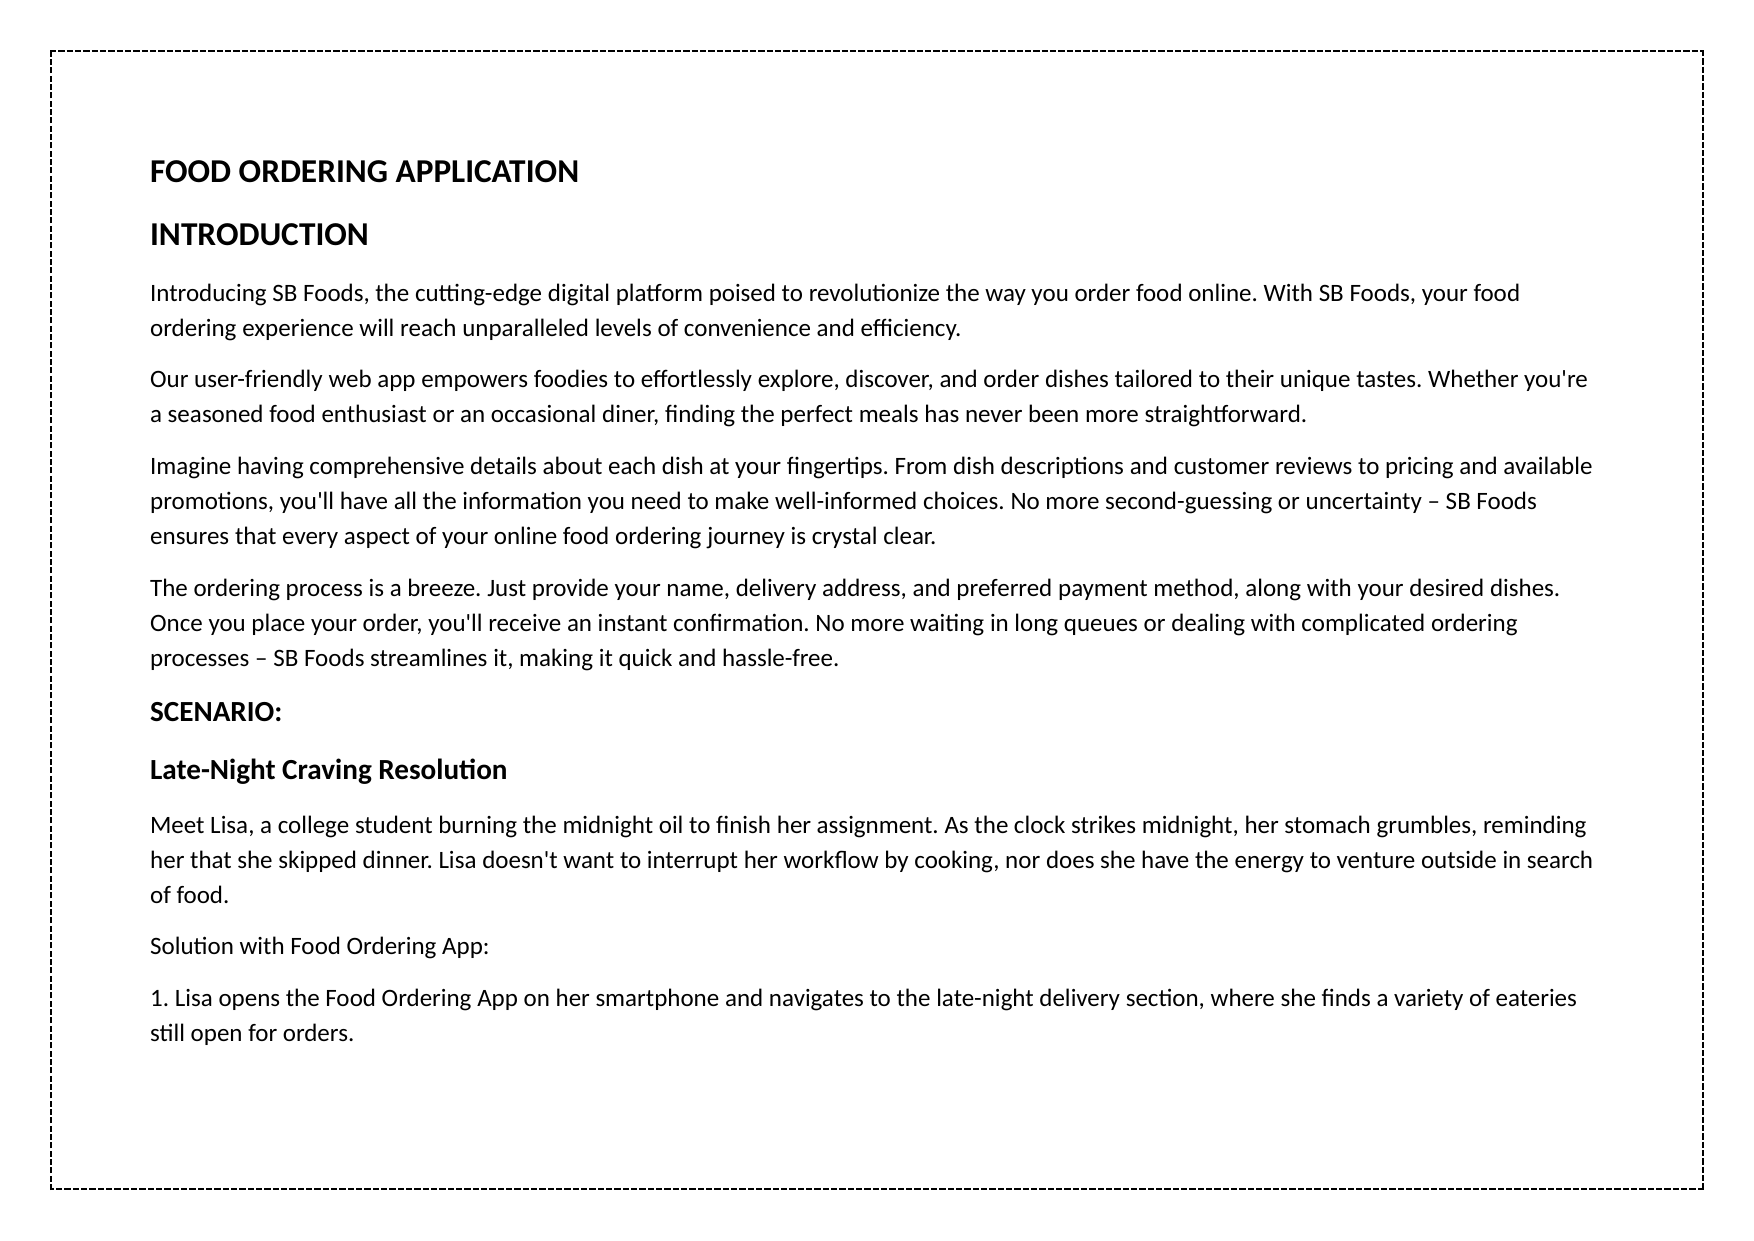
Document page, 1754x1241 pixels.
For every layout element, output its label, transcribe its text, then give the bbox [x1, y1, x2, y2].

text The ordering process is a breeze. Just provide your name, delivery address, and preferred payment method, along with your desired dishes. Once you place your order, you'll receive an instant confirmation. No more waiting in long queues or dealing with complicated ordering processes – SB Foods streamlines it, making it quick and hassle-free. [150, 572, 1604, 672]
text Solution with Food Ordering App: [150, 930, 1604, 961]
text 1. Lisa opens the Food Ordering App on her smartphone and navigates to the late-night delivery section, where she finds a variety of eateries still open for orders. [150, 982, 1604, 1048]
text SCENARIO: [150, 693, 1604, 729]
text Introducing SB Foods, the cutting-edge digital platform poised to revolutionize the way you order food online. With SB Foods, your food ordering experience will reach unparalleled levels of convenience and efficiency. [150, 277, 1604, 342]
text Imagine having comprehensive details about each dish at your fingertips. From dish descriptions and customer reviews to pricing and available promotions, you'll have all the information you need to make well-informed choices. No more second-guessing or uncertainty – SB Foods ensures that every aspect of your online food ordering journey is crystal clear. [150, 450, 1604, 551]
text Late-Night Craving Resolution [150, 751, 1604, 787]
text Meet Lisa, a college student burning the midnight oil to finish her assignment. As the clock strikes midnight, her stomach grumbles, reminding her that she skipped dinner. Lisa doesn't want to interrupt her workflow by cooking, nor does she have the energy to venture outside in search of food. [150, 809, 1604, 909]
text FOOD ORDERING APPLICATION [150, 150, 1604, 191]
text INTRODUCTION [150, 213, 1604, 254]
text Our user-friendly web app empowers foodies to effortlessly explore, discover, and order dishes tailored to their unique tastes. Whether you're a seasoned food enthusiast or an occasional diner, finding the perfect meals has never been more straightforward. [150, 363, 1604, 429]
